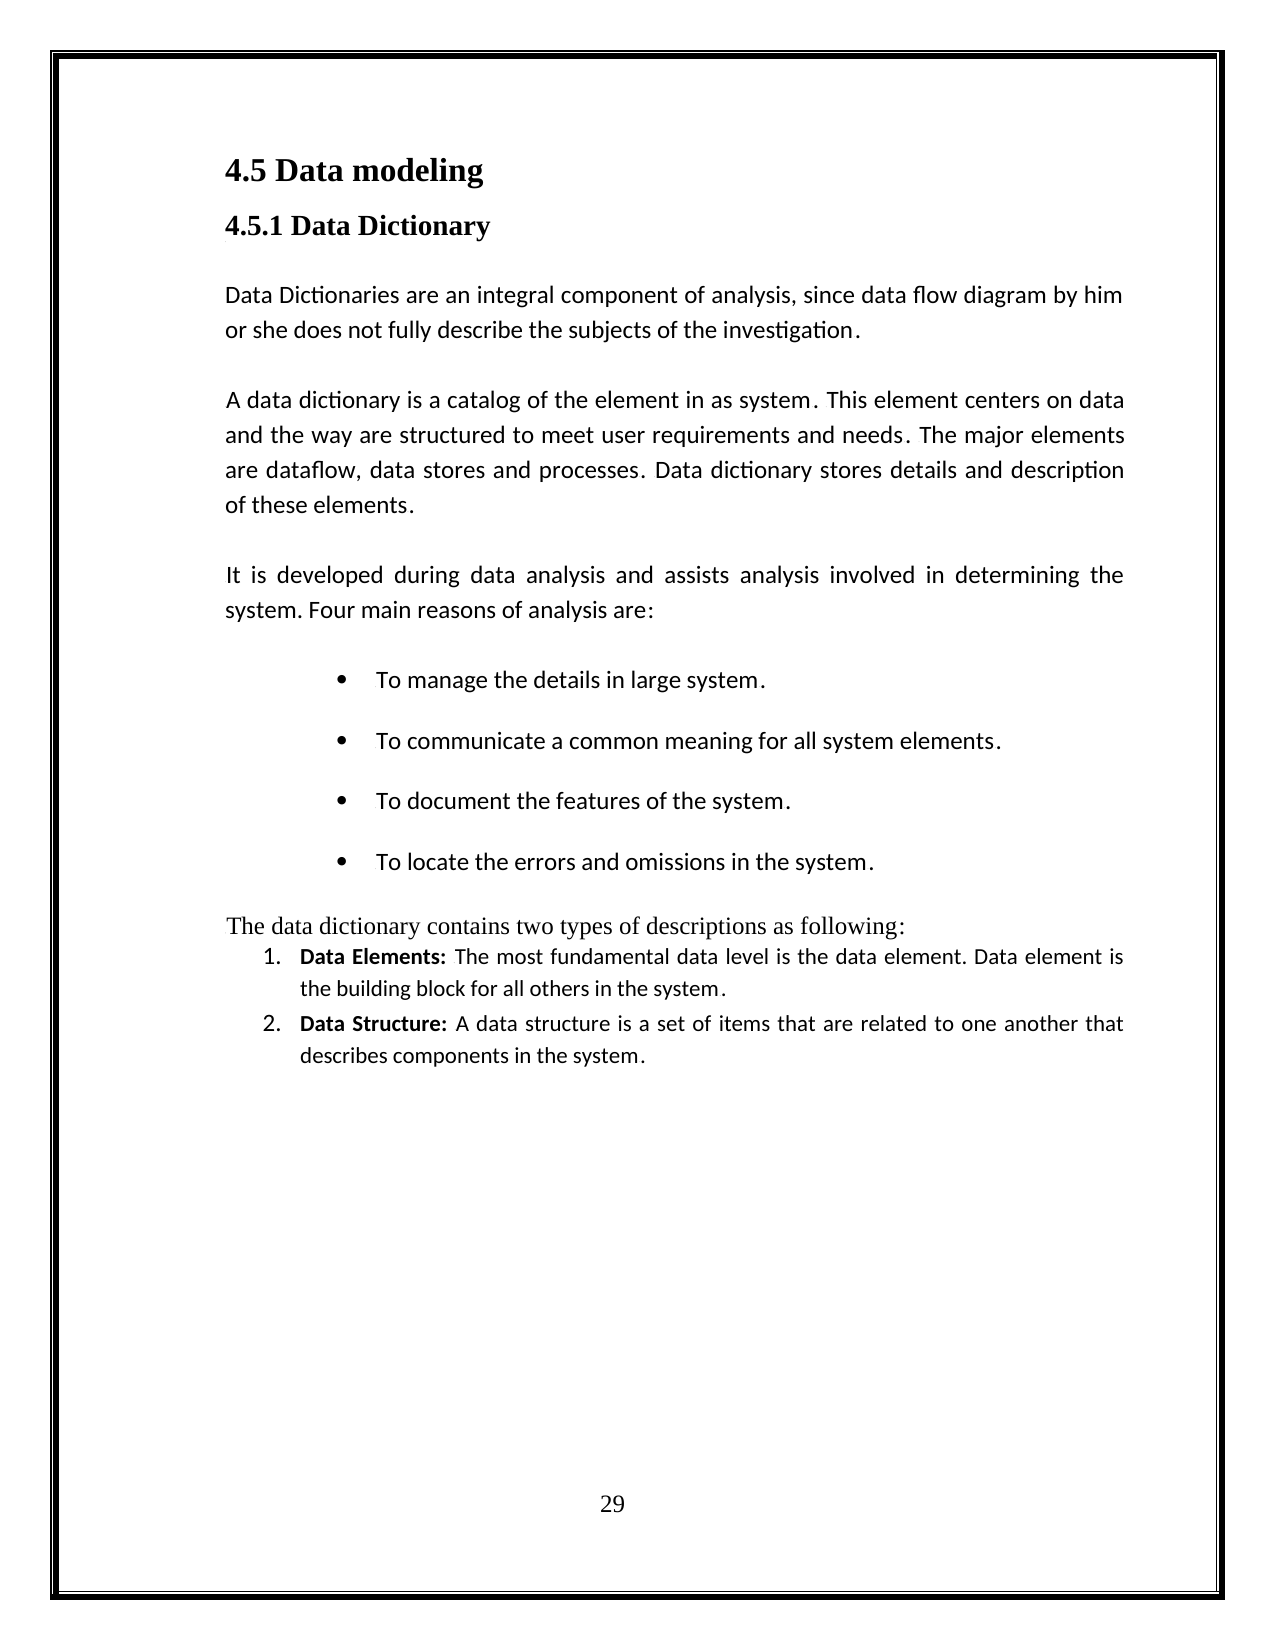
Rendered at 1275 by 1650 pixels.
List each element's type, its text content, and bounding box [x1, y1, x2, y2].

text “It is developed during data analysis and assists analysis involved in determining the system. Four main reasons of analysis are”: [225, 559, 1125, 625]
text “A data dictionary is a catalog of the element in as system”. “This element centers on data and the way are structured to meet user requirements and needs”. “The major elements are dataflow, data stores and processes”. “Data dictionary stores details and description of these elements”. [225, 384, 1125, 520]
text “The data dictionary contains two types of descriptions as following”: [225, 911, 1125, 940]
list “To locate the errors and omissions in the system”. [337, 846, 1125, 876]
list “To document the features of the system”. [337, 785, 1125, 816]
text 4.5 Data modeling [225, 150, 1125, 188]
list “To communicate a common meaning for all system elements”. [337, 725, 1125, 755]
text 4.5.1 Data Dictionary [225, 208, 1125, 242]
list Data Elements: “The most fundamental data level is the data element. Data element is the building block for all others in the system<. [262, 940, 1125, 1003]
list Data Structure: “A data structure is a set of items that are related to one another that describes components in the system”. [262, 1007, 1125, 1069]
list “To manage the details in large system”. [337, 664, 1125, 695]
text Data Dictionaries are an integral component of analysis, since data flow diagram by him or she does not fully describe the subjects of the investigation”. [225, 279, 1125, 345]
